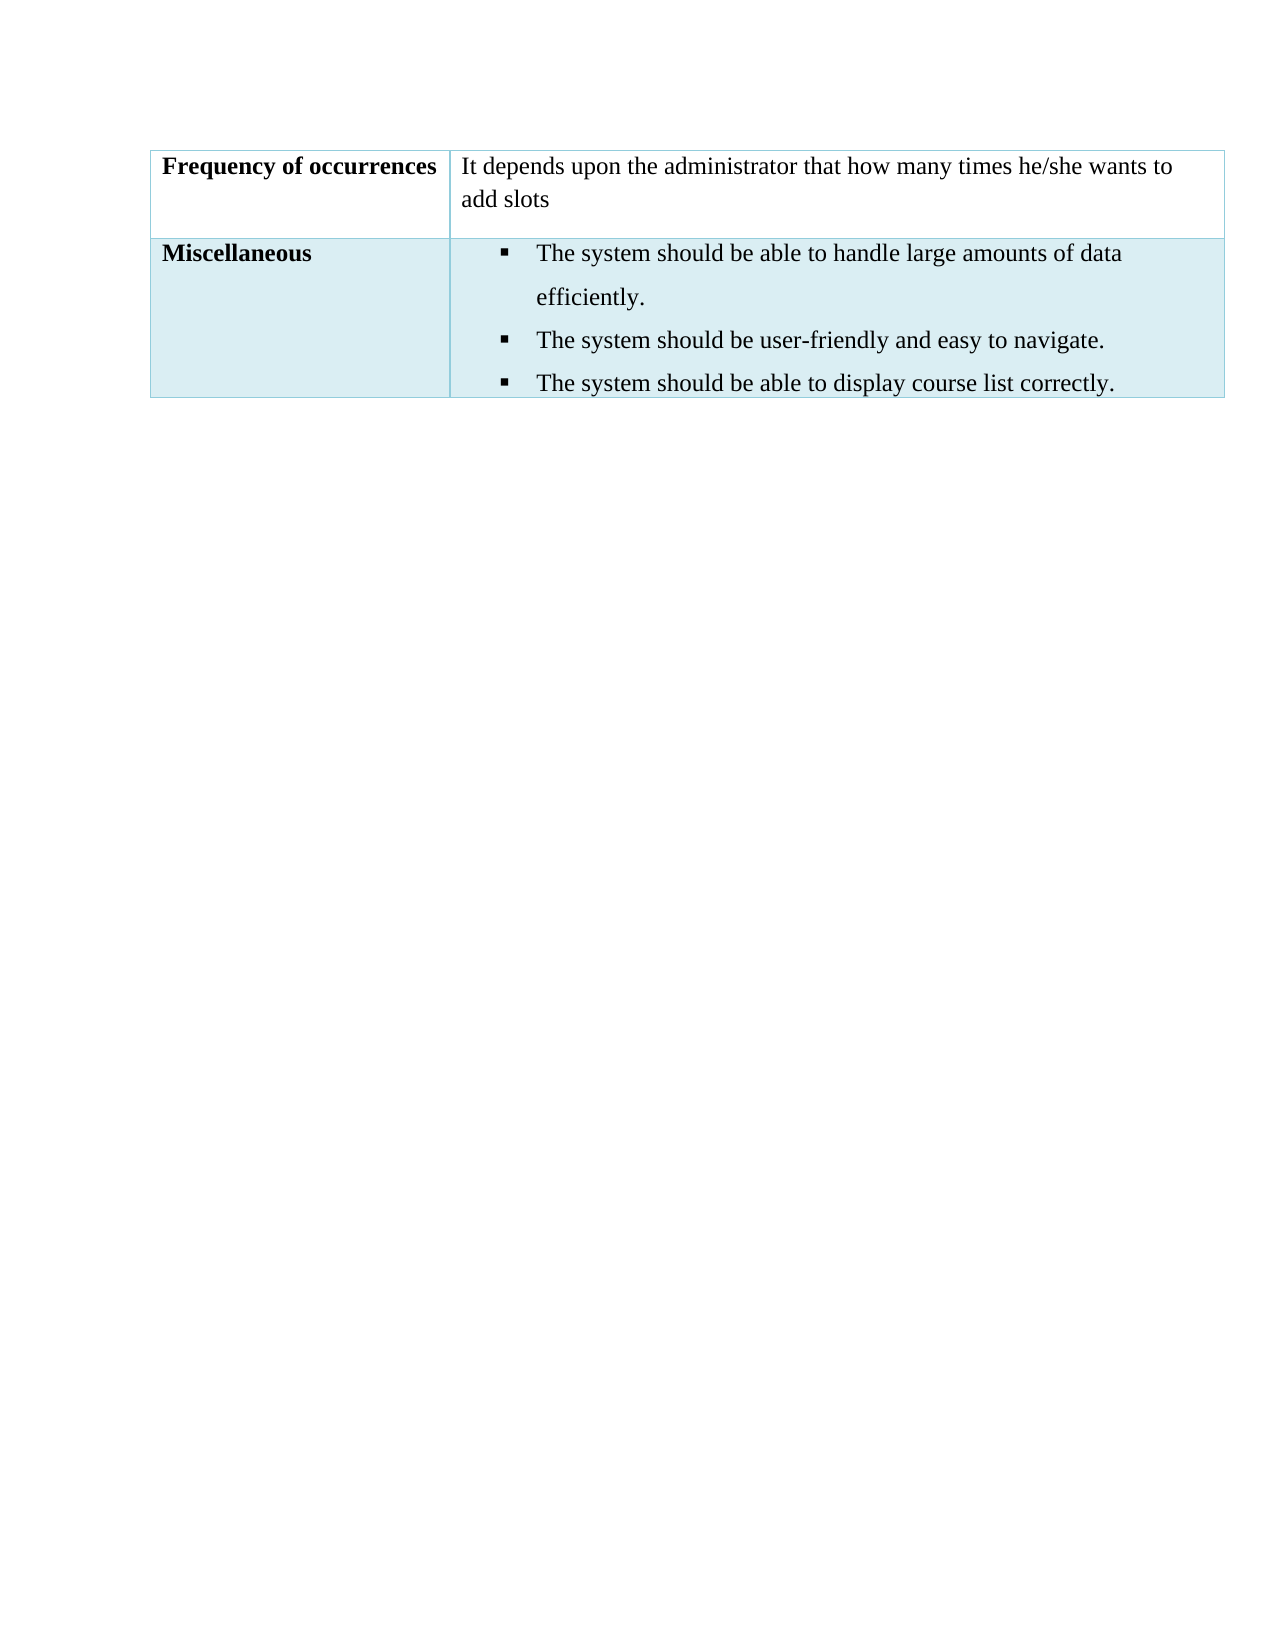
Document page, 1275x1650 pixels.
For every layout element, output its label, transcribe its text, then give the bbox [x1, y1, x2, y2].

table_cell It depends upon the administrator that how many times he/she wants to add slots [451, 151, 1224, 237]
table_cell Frequency of occurrences [151, 151, 449, 237]
table_cell Miscellaneous [151, 239, 449, 397]
table_cell The system should be able to handle large amounts of data efficiently. The system should be user-friendly and easy to navigate. The system should be able to display course list correctly. [451, 239, 1224, 397]
